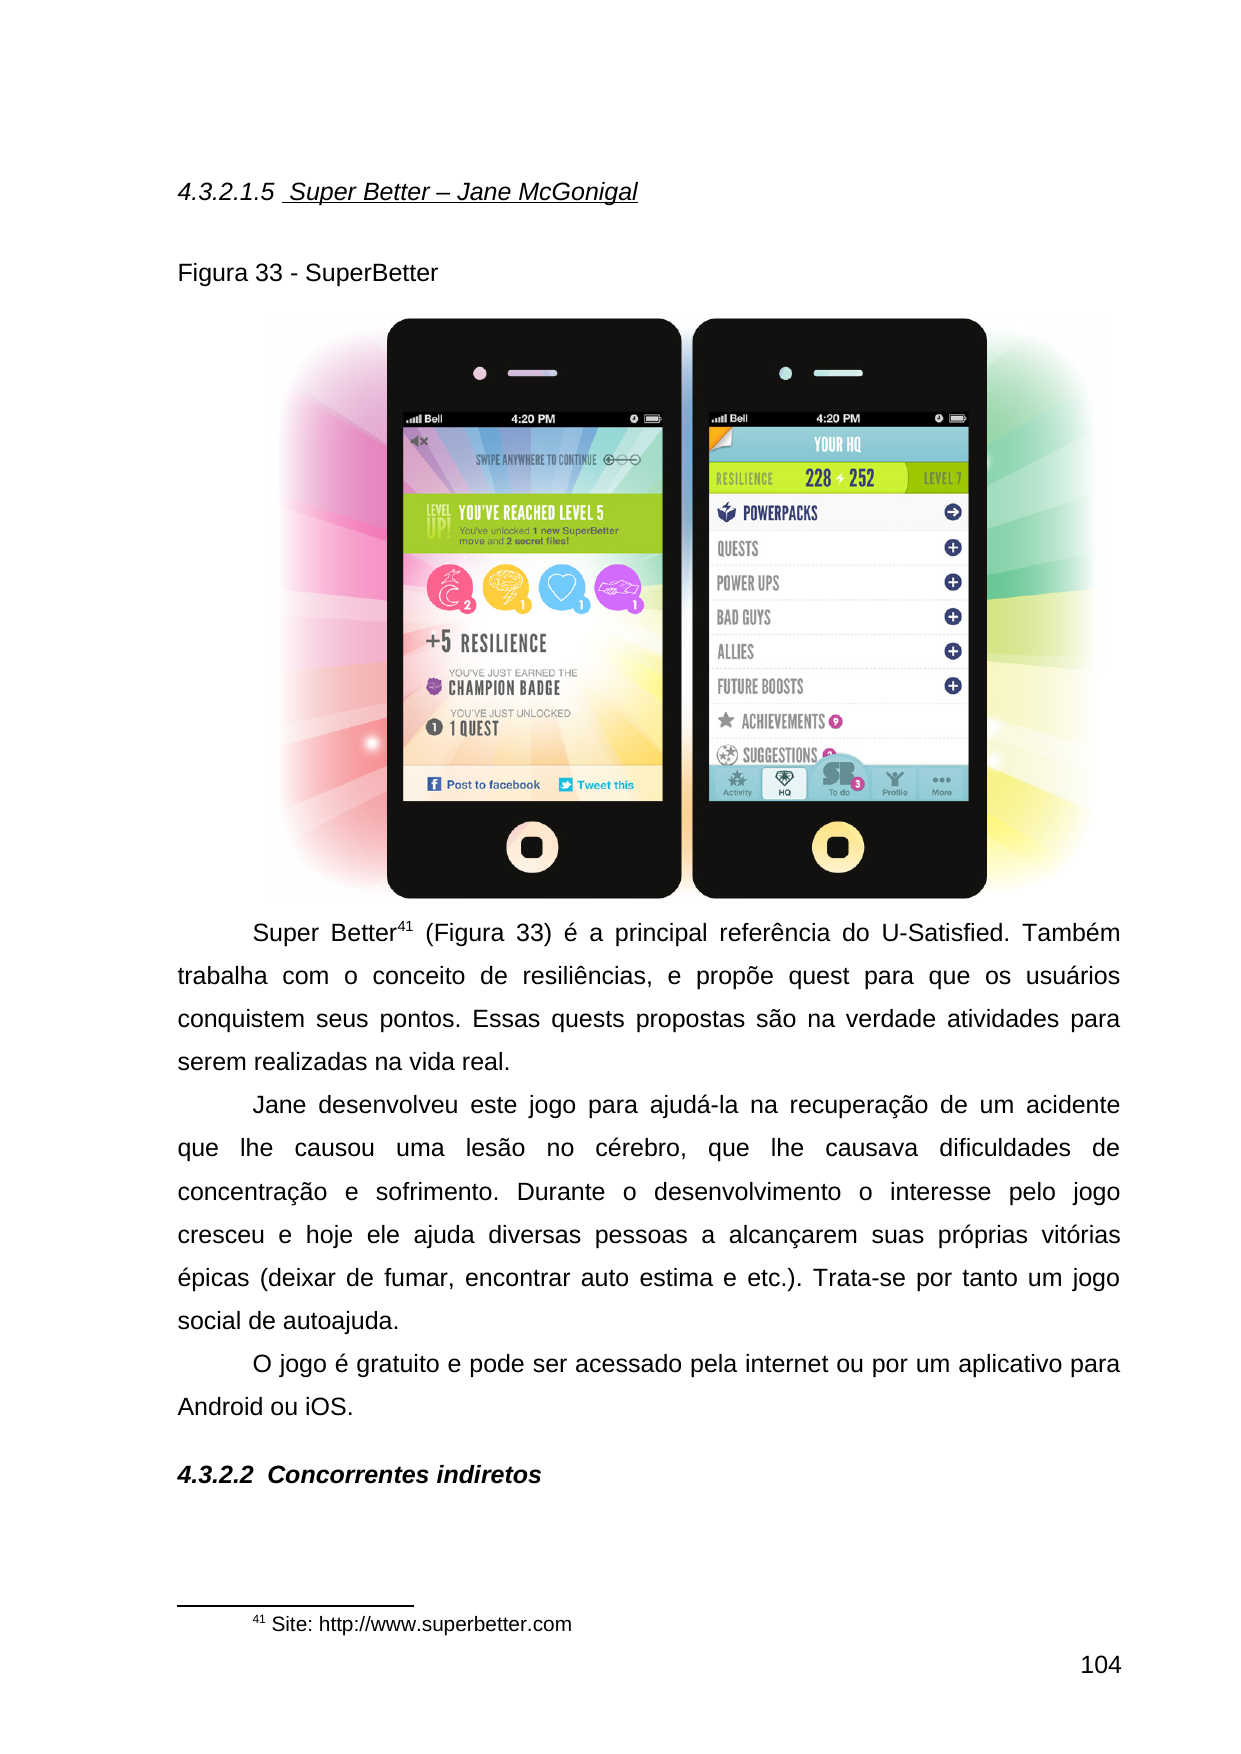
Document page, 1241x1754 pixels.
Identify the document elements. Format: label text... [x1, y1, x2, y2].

subtitle Super Better – Jane McGonigal [177, 177, 1122, 206]
text O jogo é gratuito e pode ser acessado pela internet ou por um aplicativo para Android ou iOS. [177, 1349, 1122, 1421]
text Figura 33 - SuperBetter [177, 258, 1122, 287]
picture [266, 313, 1108, 904]
text Super Better (Figura 33) é a principal referência do U-Satisfied. Também trabalha com o conceito de resiliências, e propõe quest para que os usuários conquistem seus pontos. Essas quests propostas são na verdade atividades para serem realizadas na vida real. [177, 918, 1122, 1076]
text Jane desenvolveu este jogo para ajudá-la na recuperação de um acidente que lhe causou uma lesão no cérebro, que lhe causava dificuldades de concentração e sofrimento. Durante o desenvolvimento o interesse pelo jogo cresceu e hoje ele ajuda diversas pessoas a alcançarem suas próprias vitórias épicas (deixar de fumar, encontrar auto estima e etc.). Trata-se por tanto um jogo social de autoajuda. [177, 1090, 1122, 1335]
subtitle Concorrentes indiretos [177, 1460, 1122, 1489]
